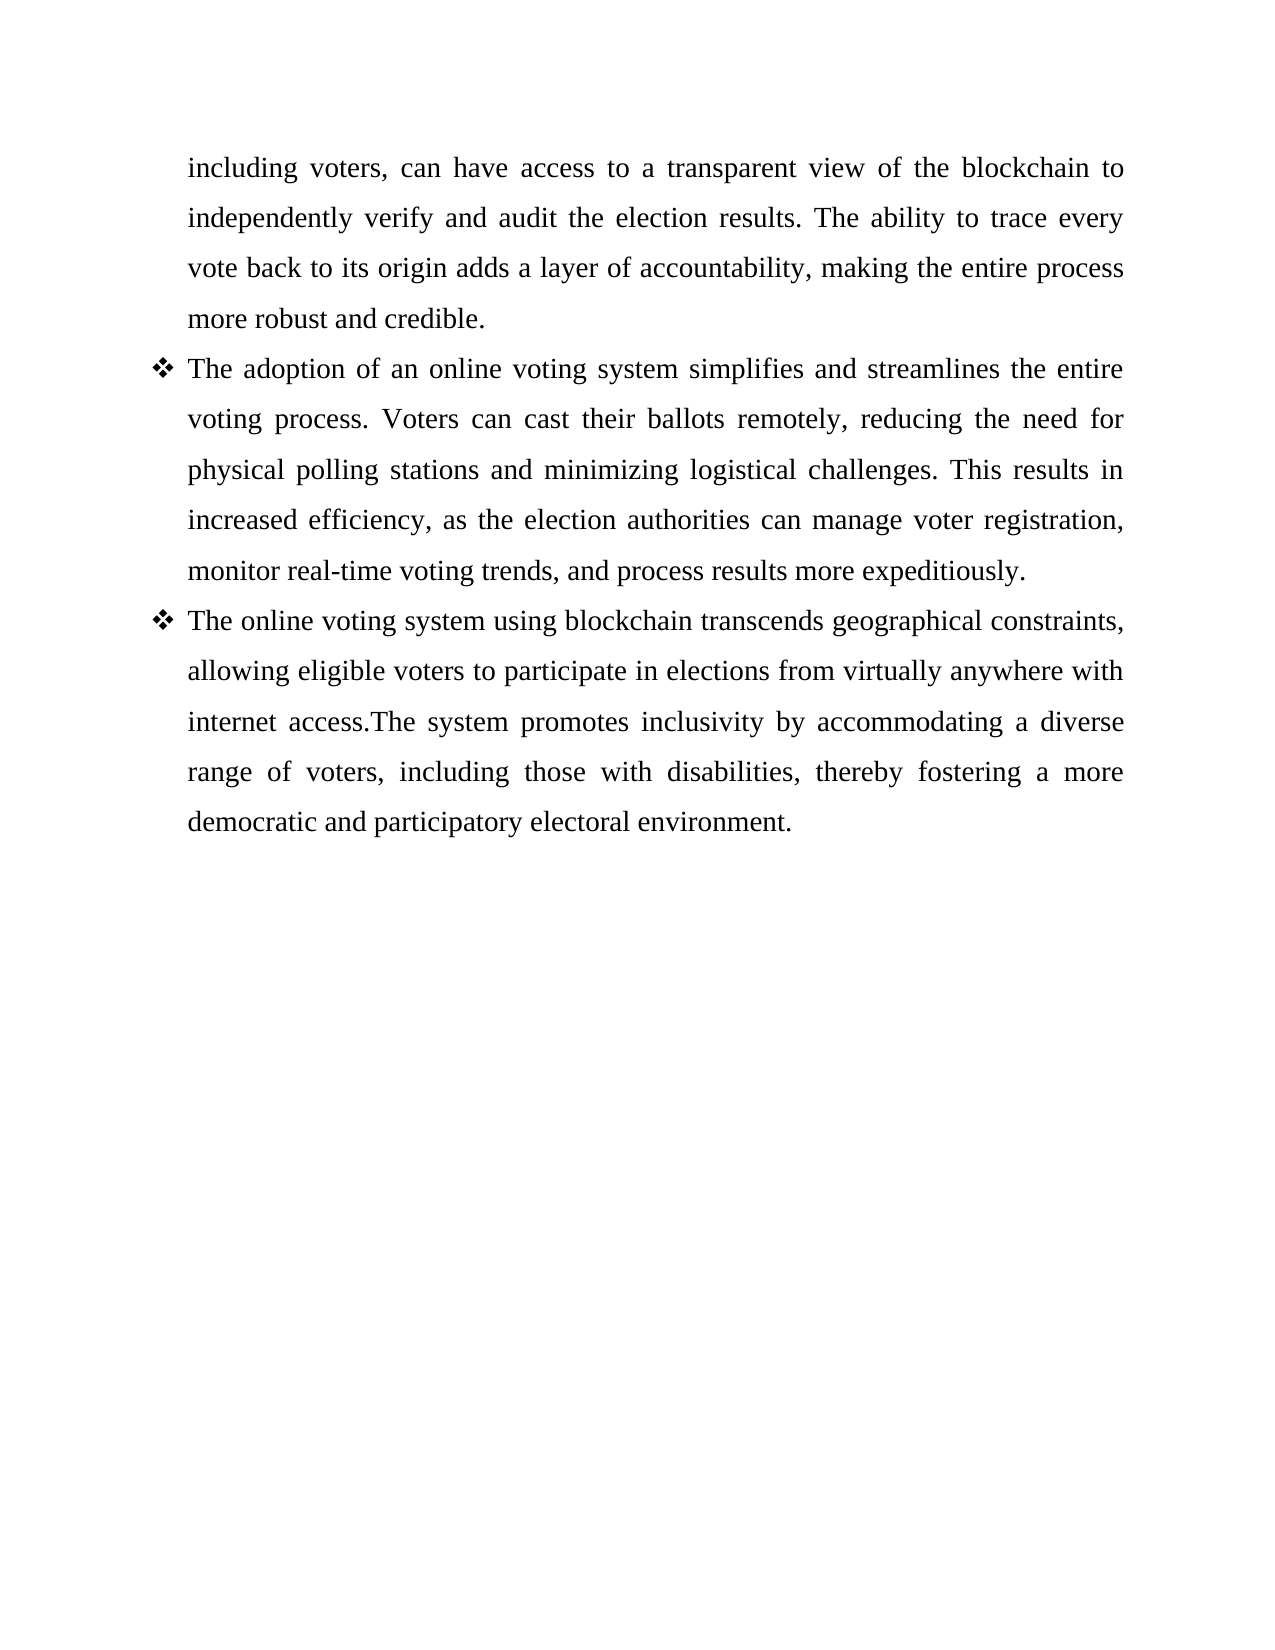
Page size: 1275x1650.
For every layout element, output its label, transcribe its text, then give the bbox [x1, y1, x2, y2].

list The adoption of an online voting system simplifies and streamlines the entire voting process. Voters can cast their ballots remotely, reducing the need for physical polling stations and minimizing logistical challenges. This results in increased efficiency, as the election authorities can manage voter registration, monitor real-time voting trends, and process results more expeditiously. [150, 351, 1125, 586]
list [150, 150, 1125, 334]
list The online voting system using blockchain transcends geographical constraints, allowing eligible voters to participate in elections from virtually anywhere with internet access.The system promotes inclusivity by accommodating a diverse range of voters, including those with disabilities, thereby fostering a more democratic and participatory electoral environment. [150, 603, 1125, 838]
